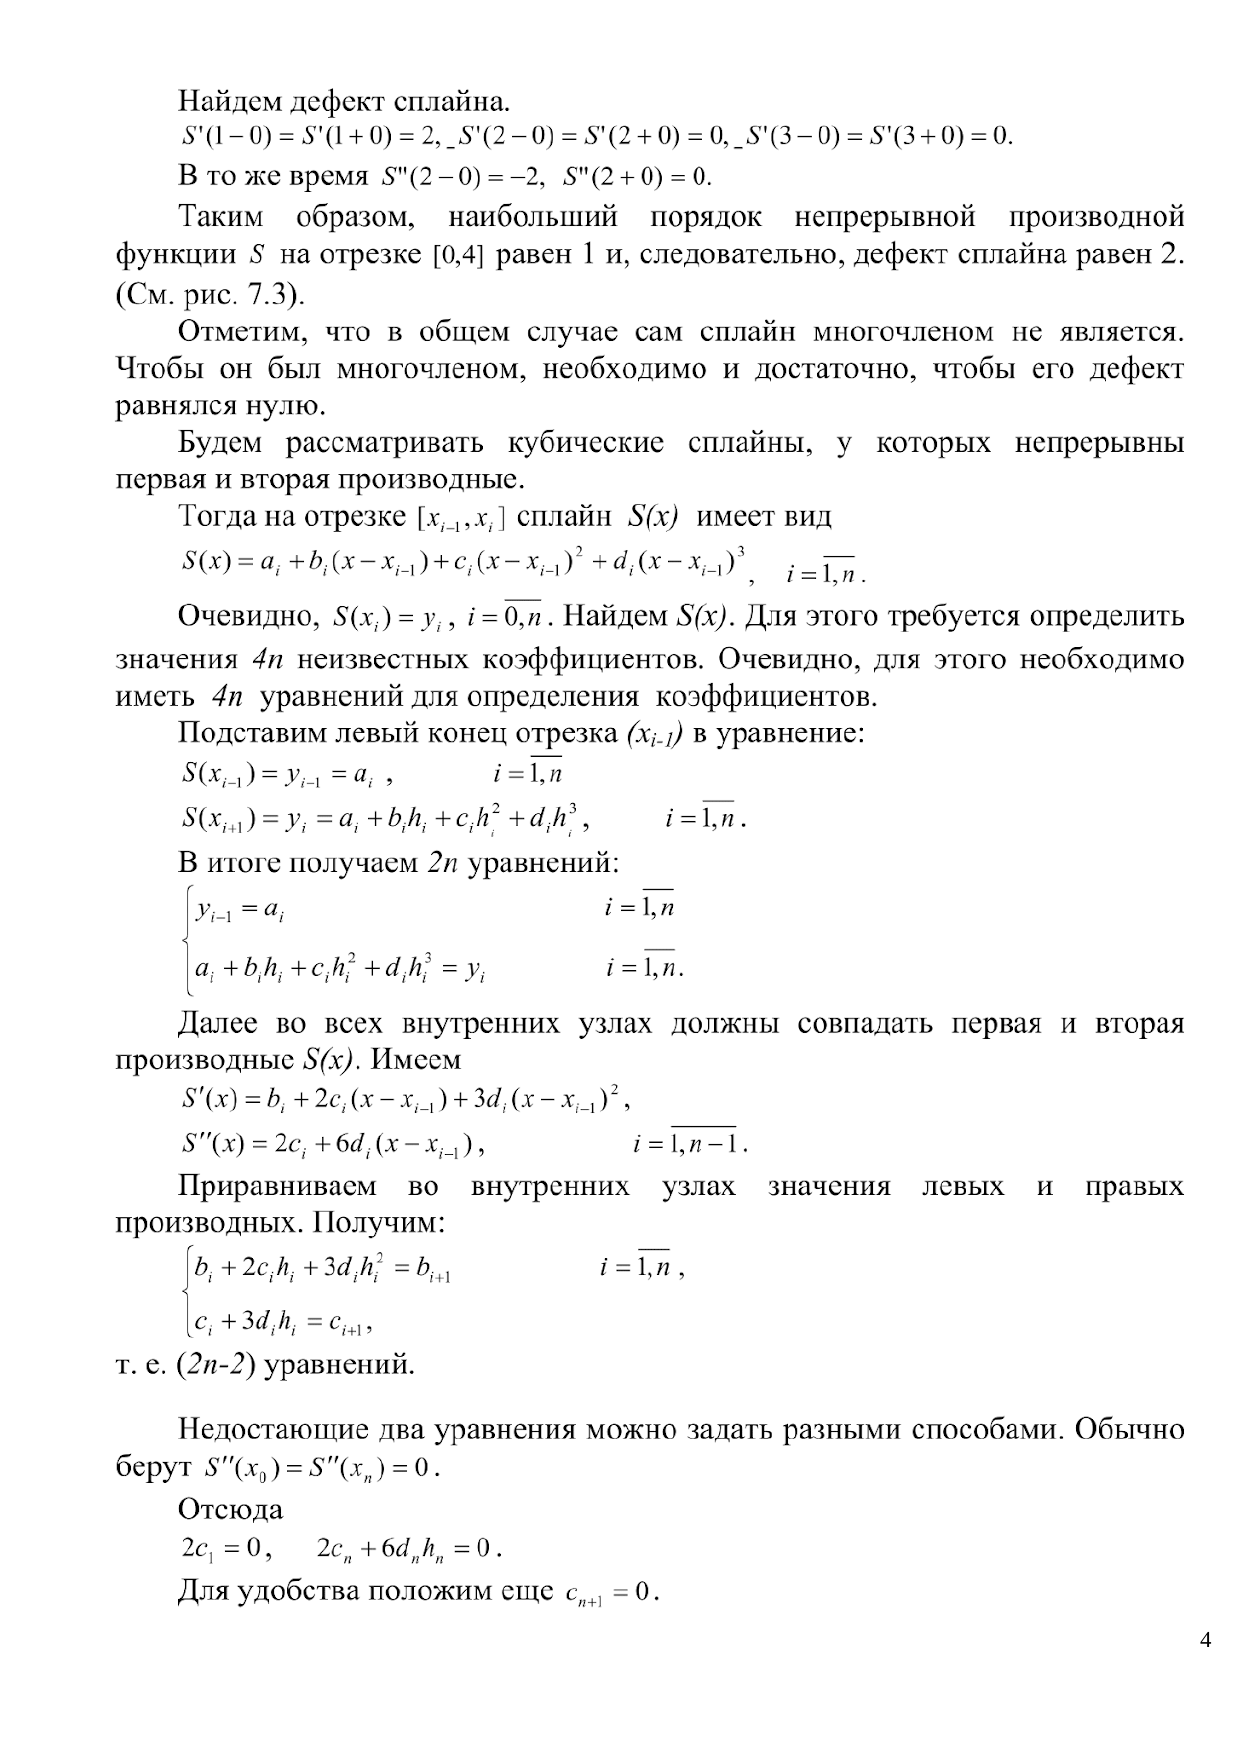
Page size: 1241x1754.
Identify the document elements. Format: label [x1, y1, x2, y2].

picture [114, 77, 1185, 1615]
